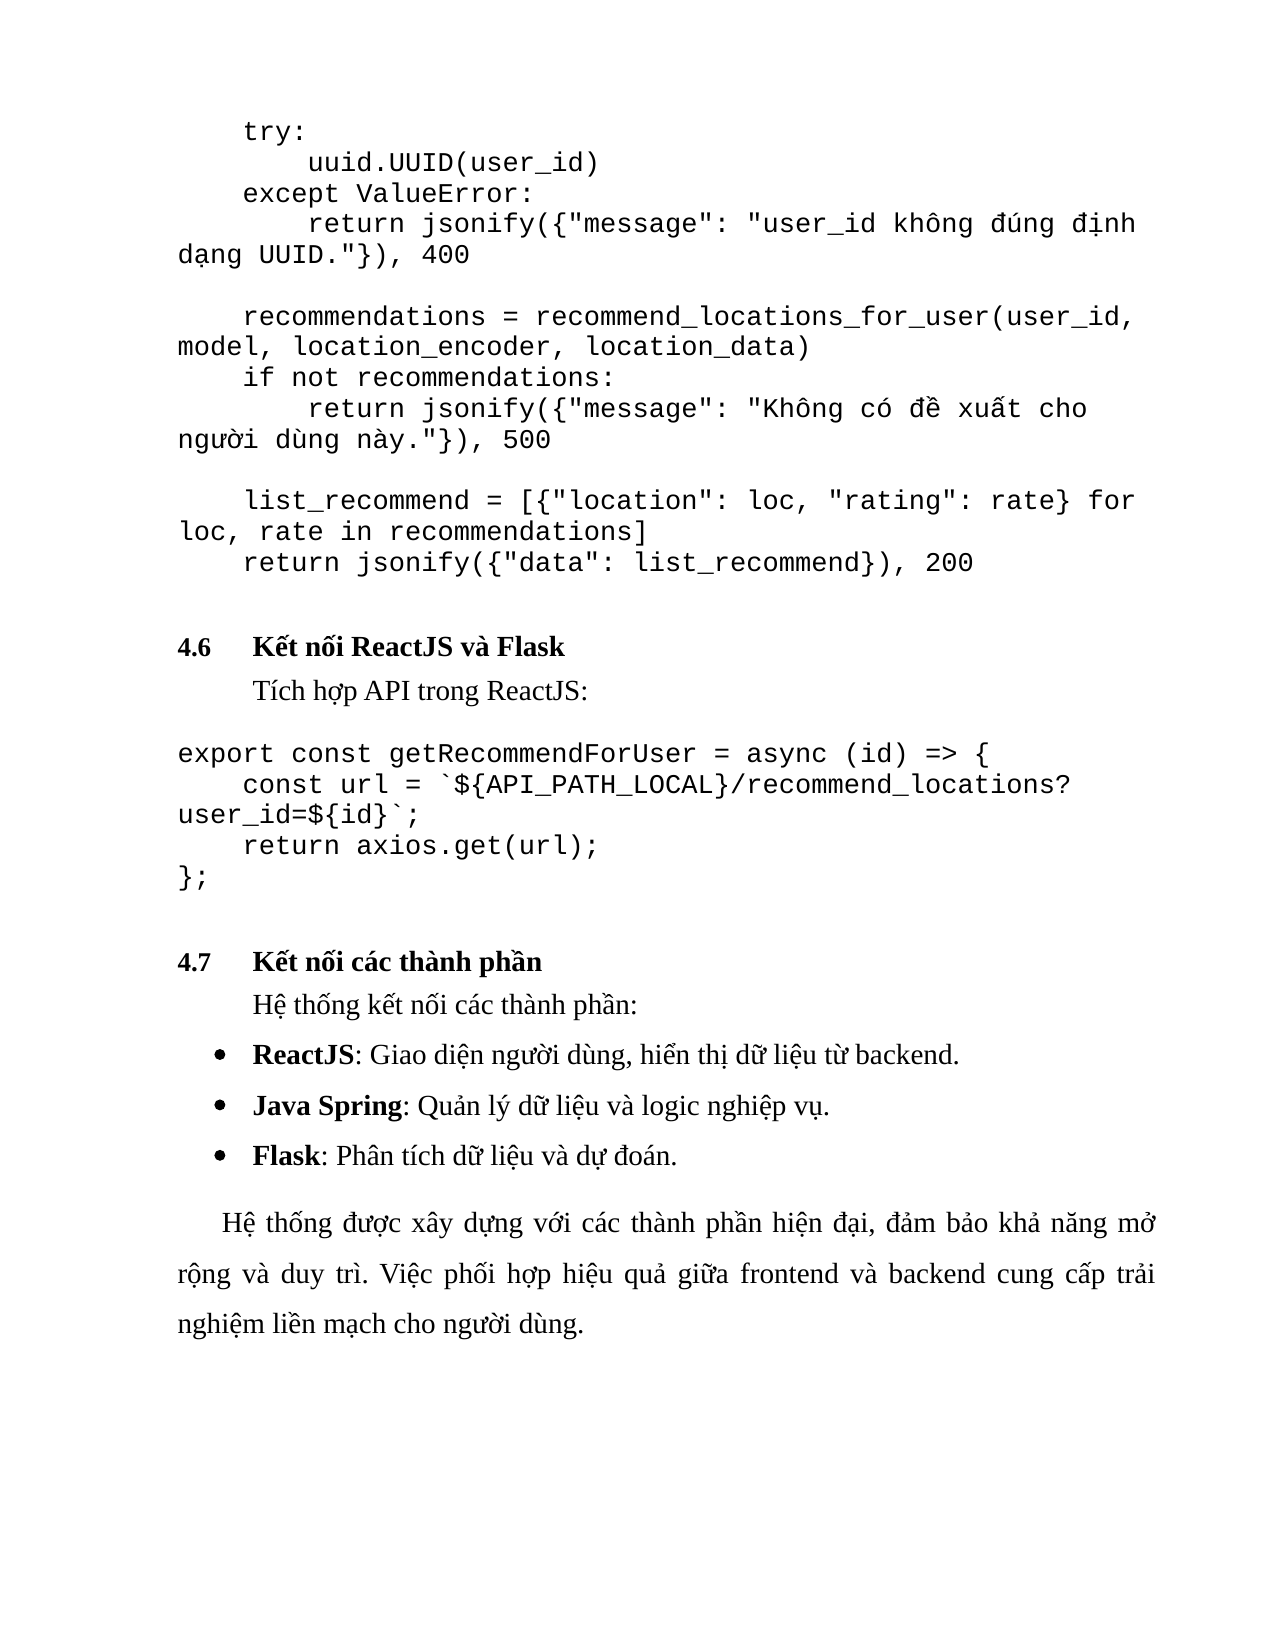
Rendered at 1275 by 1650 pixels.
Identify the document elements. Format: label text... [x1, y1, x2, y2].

list Hệ thống kết nối các thành phần: [252, 987, 1157, 1021]
list Kết nối ReactJS và Flask [177, 629, 1157, 663]
list Flask: Phân tích dữ liệu và dự đoán. [215, 1138, 1157, 1172]
text try: [177, 118, 1157, 149]
text return jsonify({"message": "user_id không đúng định dạng UUID."}), 400 [177, 210, 1157, 272]
text const url = `${API_PATH_LOCAL}/recommend_locations?user_id=${id}`; [177, 771, 1157, 832]
text list_recommend = [{"location": loc, "rating": rate} for loc, rate in recommendations] [177, 487, 1157, 548]
list Tích hợp API trong ReactJS: [252, 673, 1157, 706]
text export const getRecommendForUser = async (id) => { [177, 740, 1157, 771]
text }; [177, 863, 1157, 893]
text uuid.UUID(user_id) [177, 149, 1157, 179]
text if not recommendations: [177, 364, 1157, 395]
text return axios.get(url); [177, 832, 1157, 863]
text recommendations = recommend_locations_for_user(user_id, model, location_encoder, location_data) [177, 302, 1157, 364]
list Java Spring: Quản lý dữ liệu và logic nghiệp vụ. [215, 1088, 1157, 1122]
text return jsonify({"data": list_recommend}), 200 [177, 548, 1157, 579]
text Hệ thống được xây dựng với các thành phần hiện đại, đảm bảo khả năng mở rộng và duy trì. Việc phối hợp hiệu quả giữa frontend và backend cung cấp trải nghiệm liền mạch cho người dùng. [177, 1205, 1157, 1339]
text except ValueError: [177, 179, 1157, 210]
list ReactJS: Giao diện người dùng, hiển thị dữ liệu từ backend. [215, 1037, 1157, 1071]
text return jsonify({"message": "Không có đề xuất cho người dùng này."}), 500 [177, 395, 1157, 456]
list Kết nối các thành phần [177, 944, 1157, 977]
